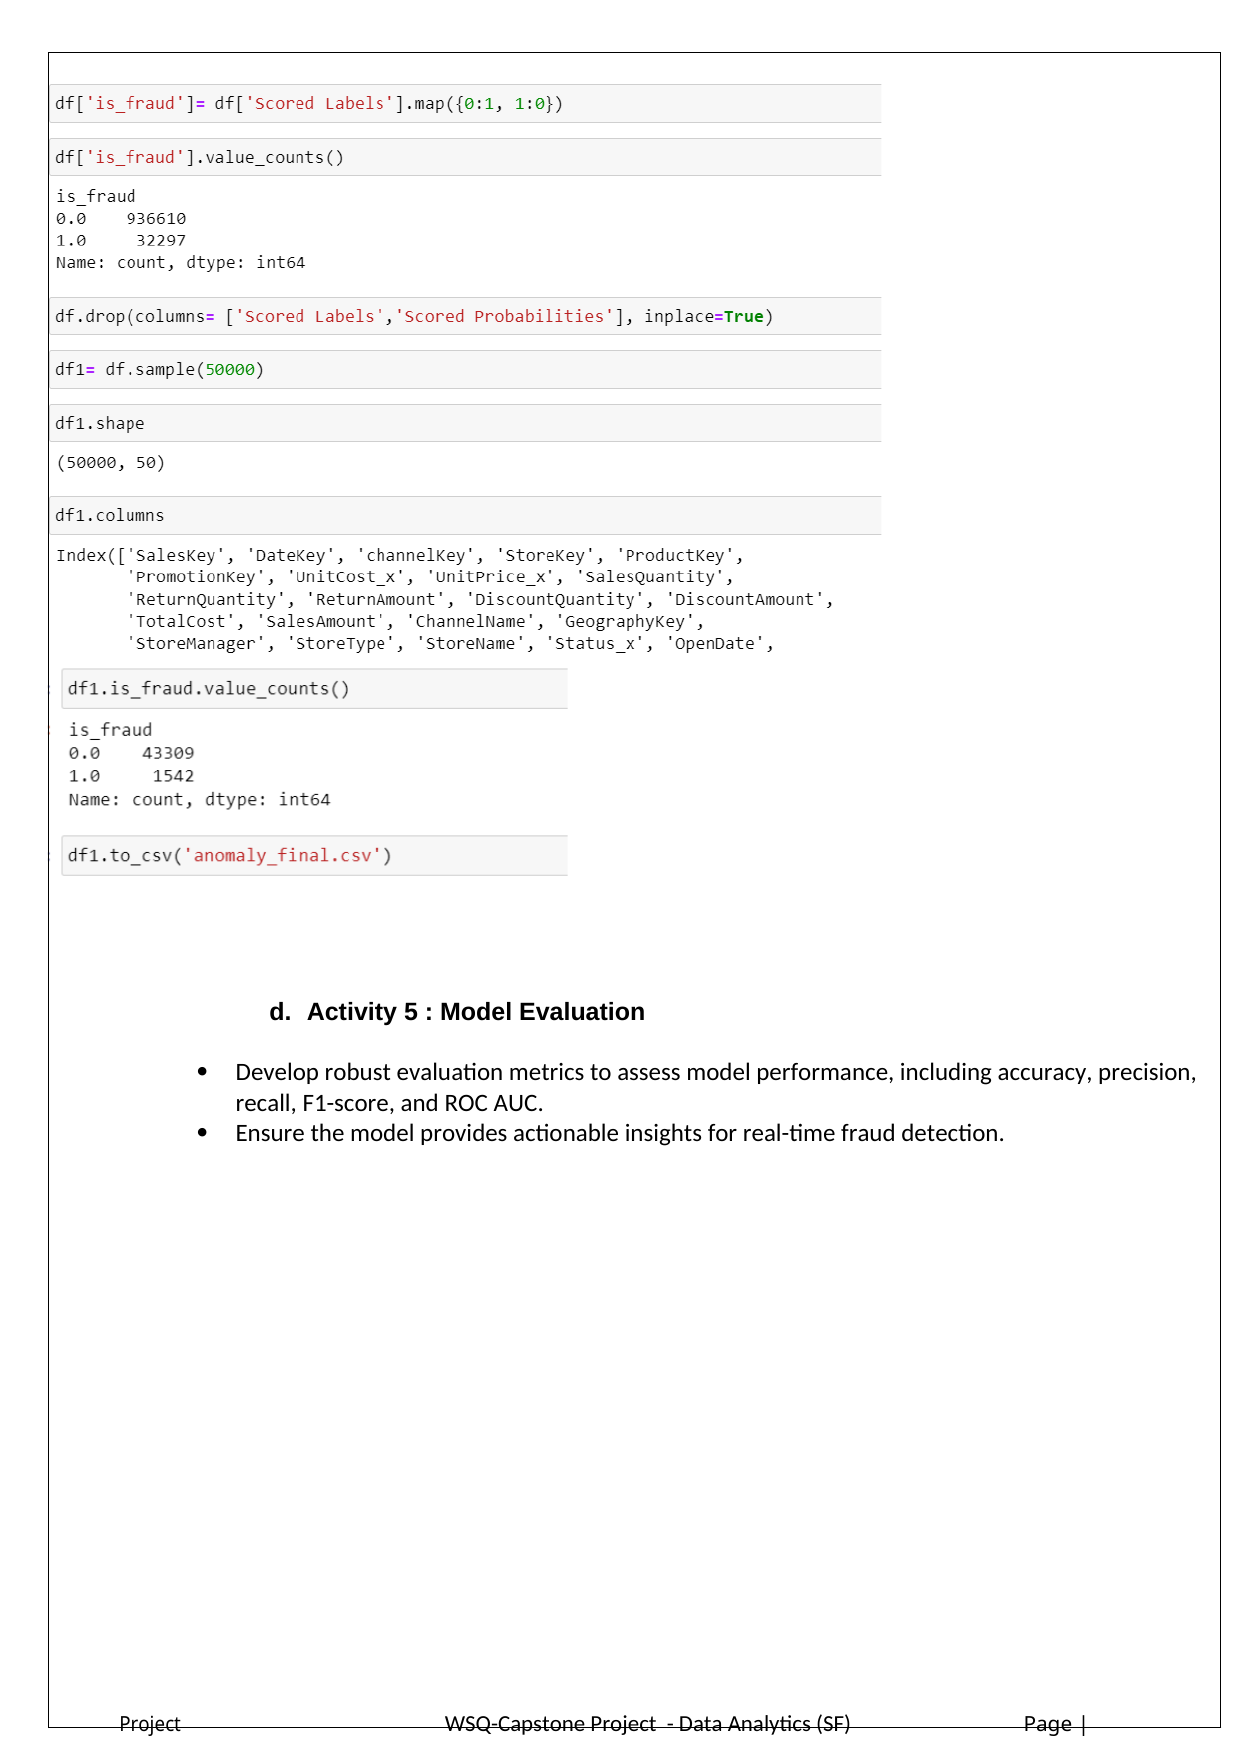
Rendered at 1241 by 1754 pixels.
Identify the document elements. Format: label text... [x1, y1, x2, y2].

list Ensure the model provides actionable insights for real-time fraud detection. [198, 1117, 1220, 1148]
subtitle Activity 5 : Model Evaluation [269, 997, 1220, 1026]
picture [49, 81, 882, 881]
list Develop robust evaluation metrics to assess model performance, including accuracy, precision, recall, F1-score, and ROC AUC. [198, 1056, 1220, 1117]
